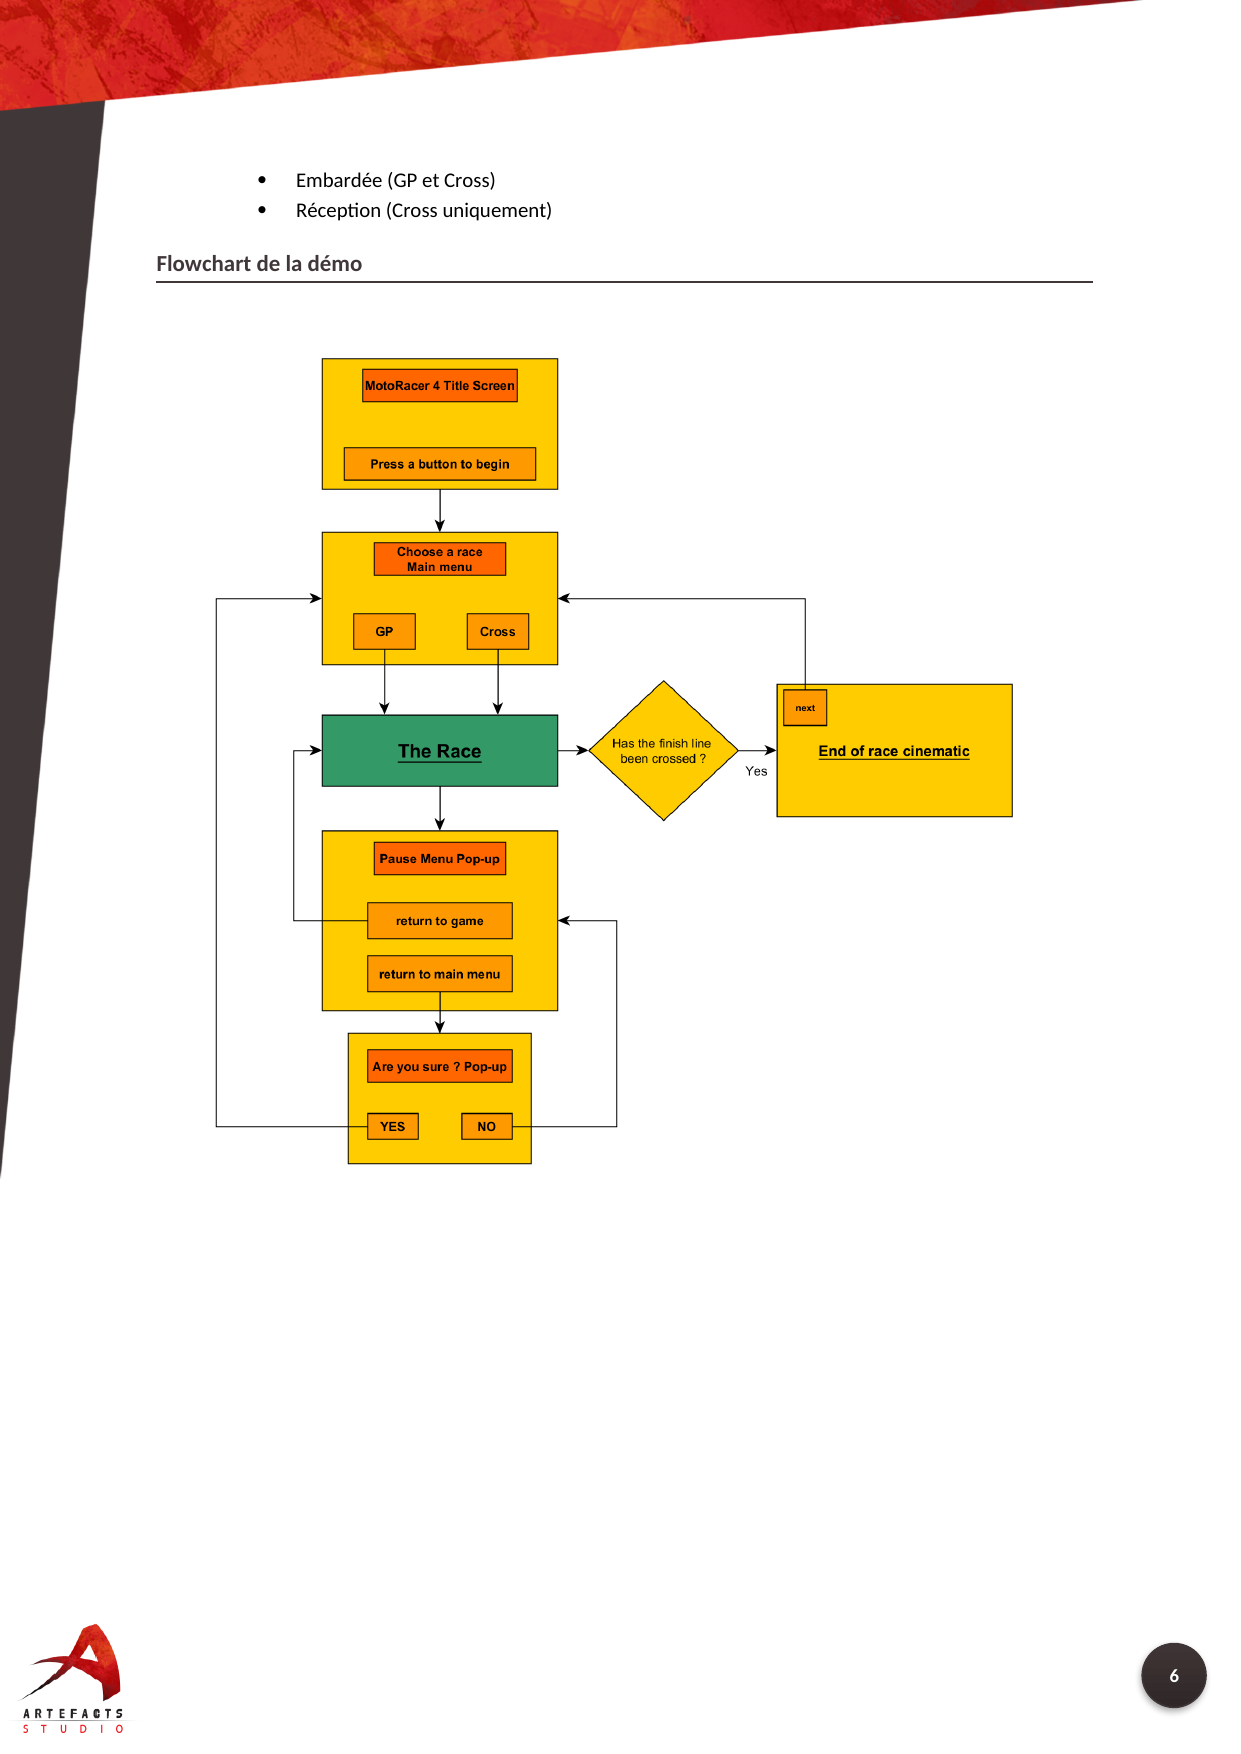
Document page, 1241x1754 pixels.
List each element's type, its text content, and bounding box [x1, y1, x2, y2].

list Embardée (GP et Cross) [258, 167, 1093, 193]
subtitle Flowchart de la démo [156, 249, 1093, 281]
picture [0, 0, 1241, 1754]
list Réception (Cross uniquement) [258, 198, 1093, 223]
